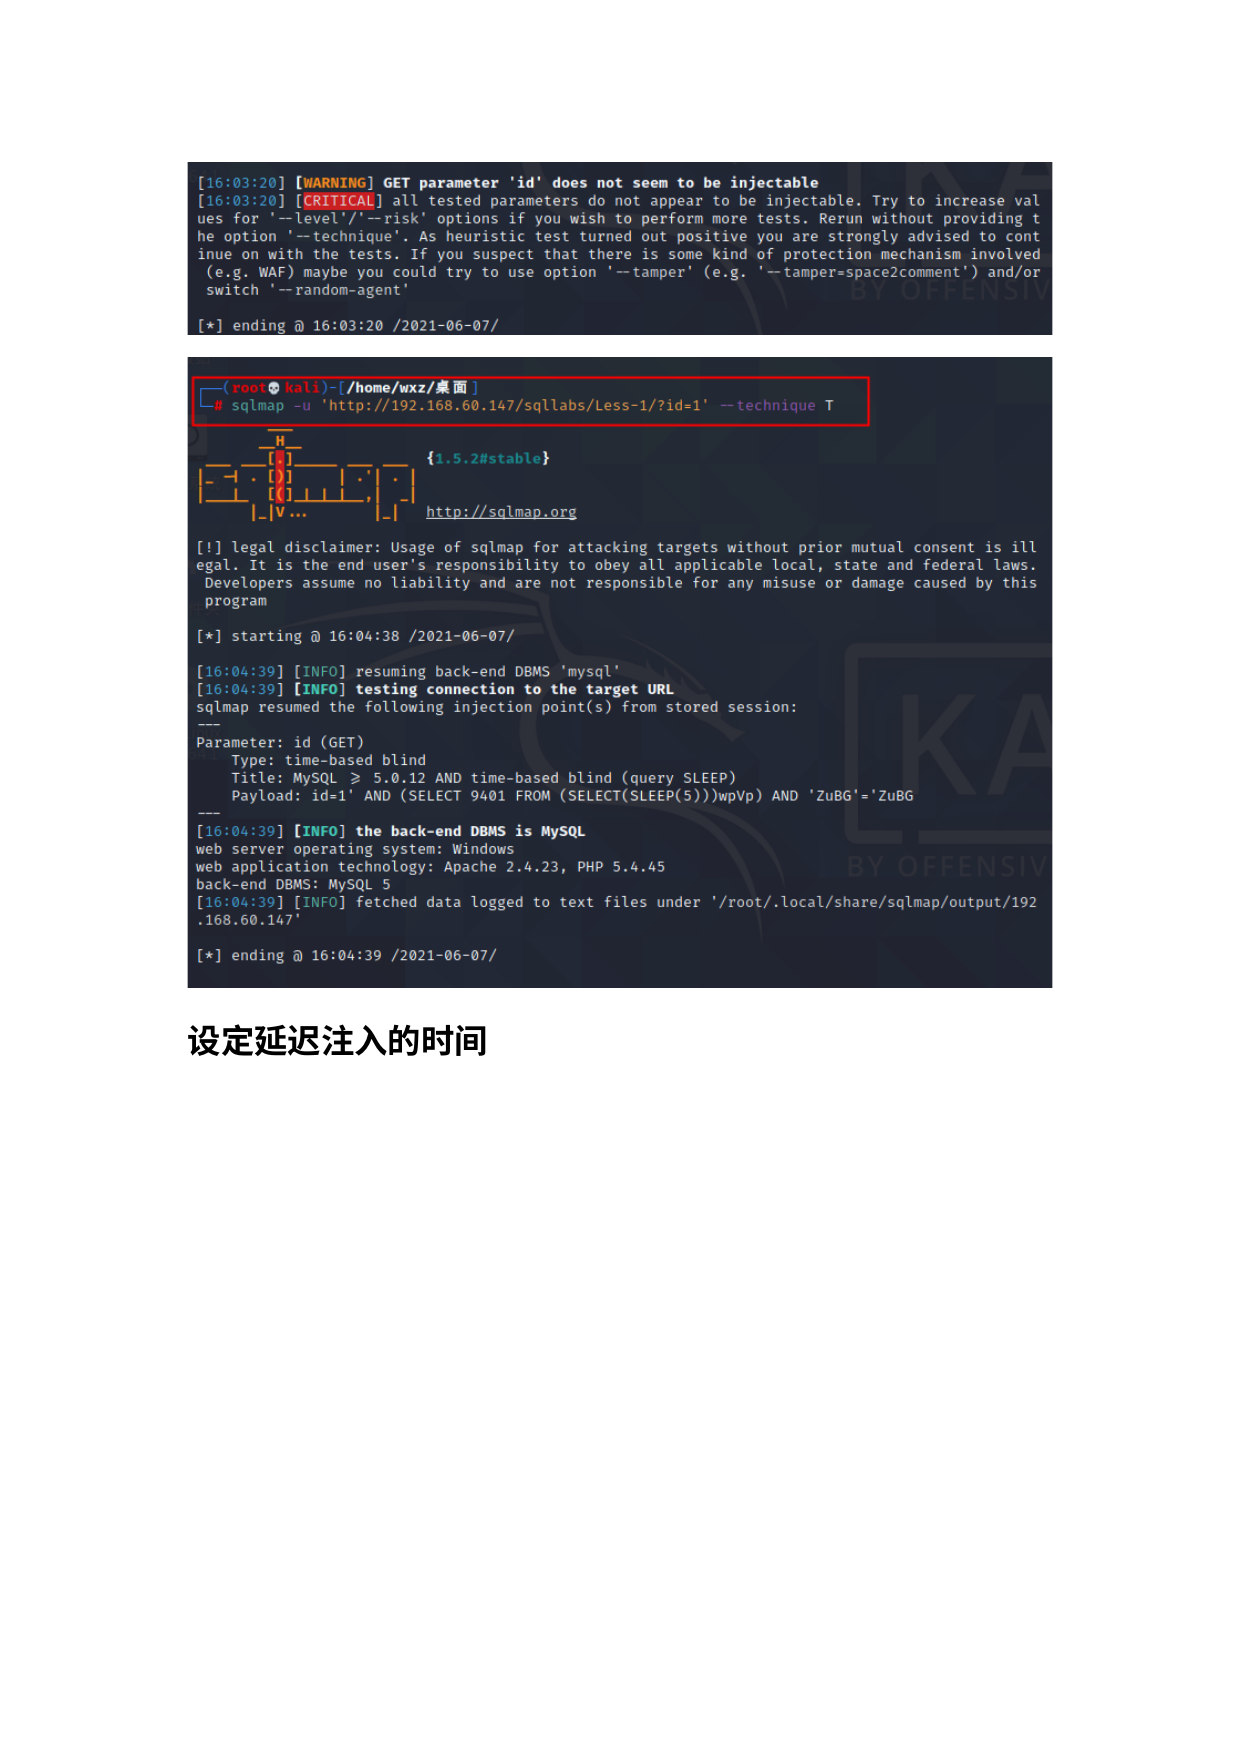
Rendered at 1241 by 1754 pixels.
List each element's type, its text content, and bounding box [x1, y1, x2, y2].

picture [187, 162, 1053, 335]
picture [187, 357, 1053, 988]
text 设定延迟注入的时间 [187, 1007, 1053, 1072]
